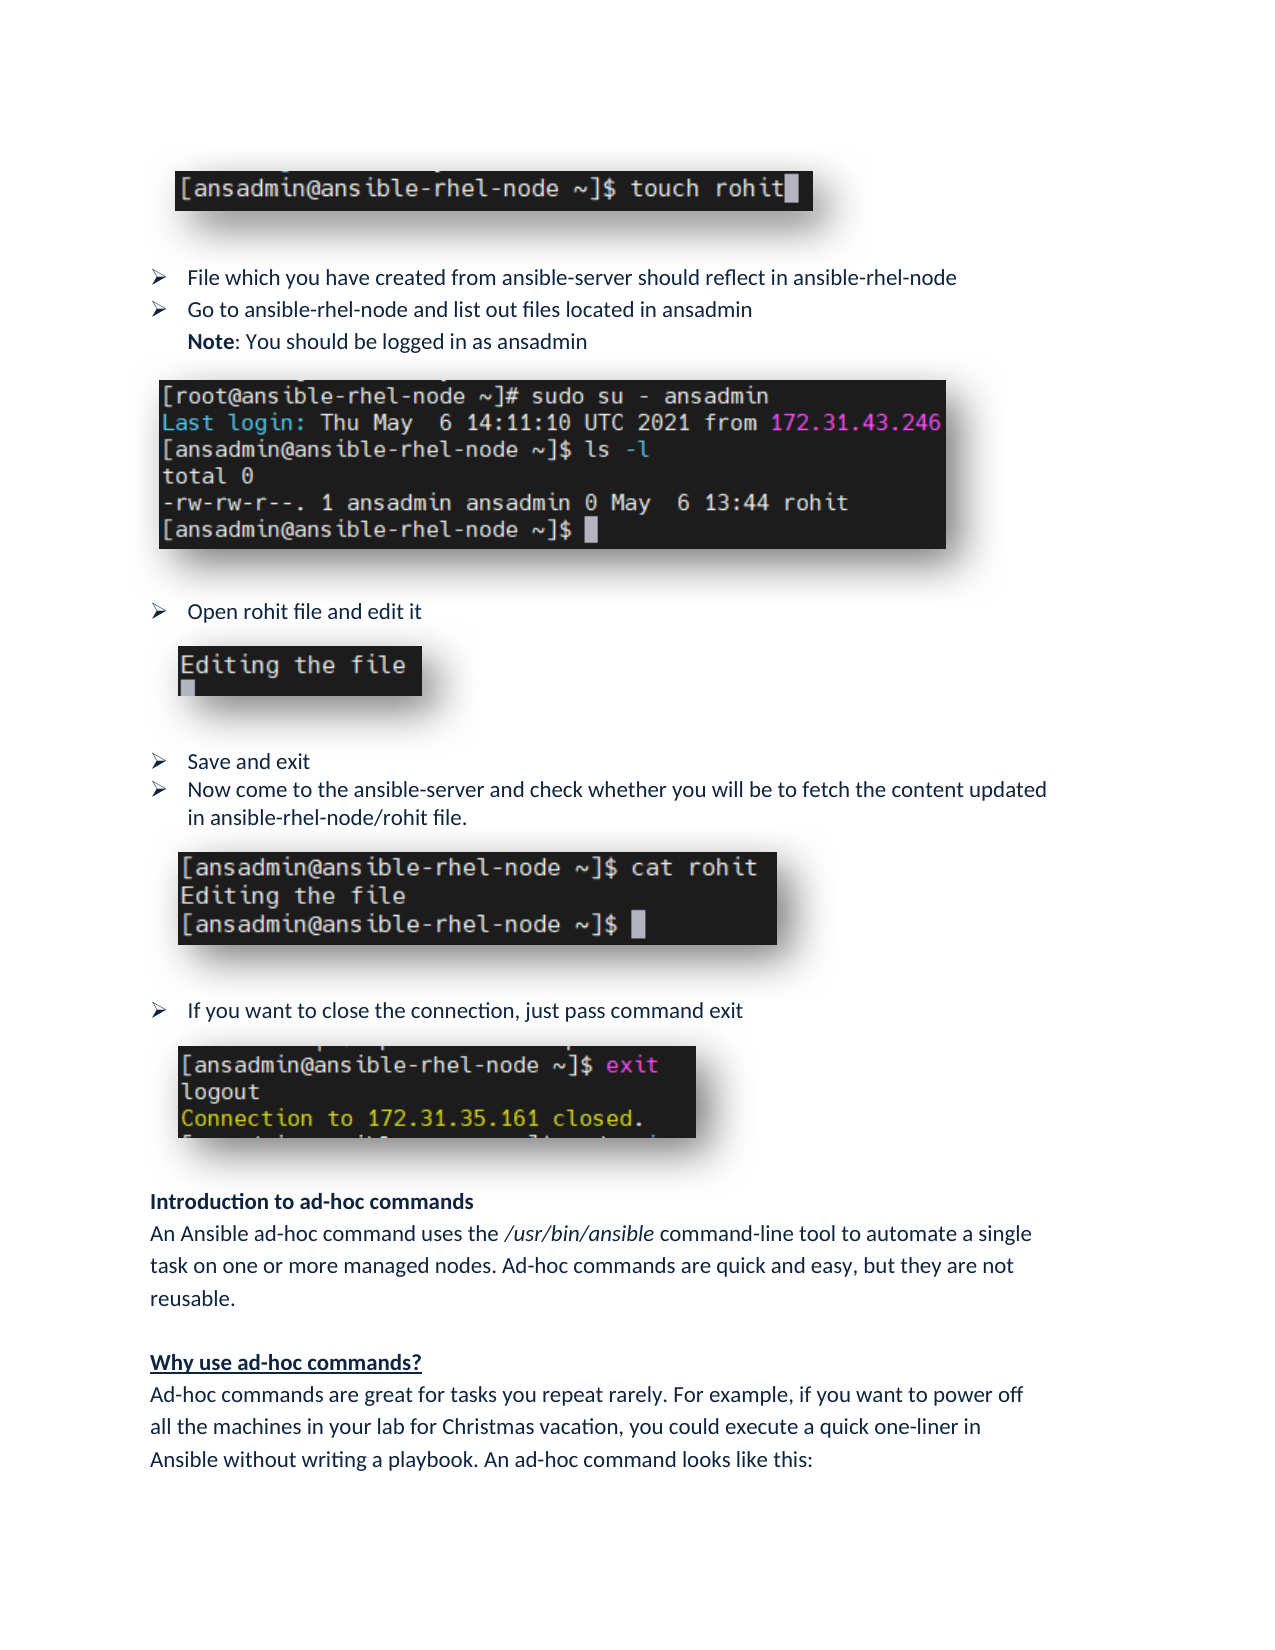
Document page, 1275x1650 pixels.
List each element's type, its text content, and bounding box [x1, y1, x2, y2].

list Now come to the ansible-server and check whether you will be to fetch the content updated in ansible-rhel-node/rohit file. [150, 775, 1050, 831]
picture [178, 1046, 696, 1138]
list Open rohit file and edit it [150, 597, 1050, 625]
list File which you have created from ansible-server should reflect in ansible-rhel-node [150, 263, 1050, 291]
text Why use ad-hoc commands? [150, 1348, 1050, 1376]
picture [159, 380, 946, 549]
text An Ansible ad-hoc command uses the /usr/bin/ansible command-line tool to automate a single task on one or more managed nodes. Ad-hoc commands are quick and easy, but they are not reusable. [150, 1219, 1050, 1312]
picture [178, 646, 422, 696]
text Ad-hoc commands are great for tasks you repeat rarely. For example, if you want to power off all the machines in your lab for Christmas vacation, you could execute a quick one-liner in Ansible without writing a playbook. An ad-hoc command looks like this: [150, 1380, 1050, 1473]
text Note: You should be logged in as ansadmin [187, 327, 1050, 355]
list If you want to close the connection, just pass command exit [150, 997, 1050, 1024]
text Introduction to ad-hoc commands [150, 1187, 1050, 1215]
list Go to ansible-rhel-node and list out files located in ansadmin [150, 295, 1050, 323]
picture [178, 852, 777, 945]
list Save and exit [150, 747, 1050, 775]
picture [175, 171, 813, 211]
